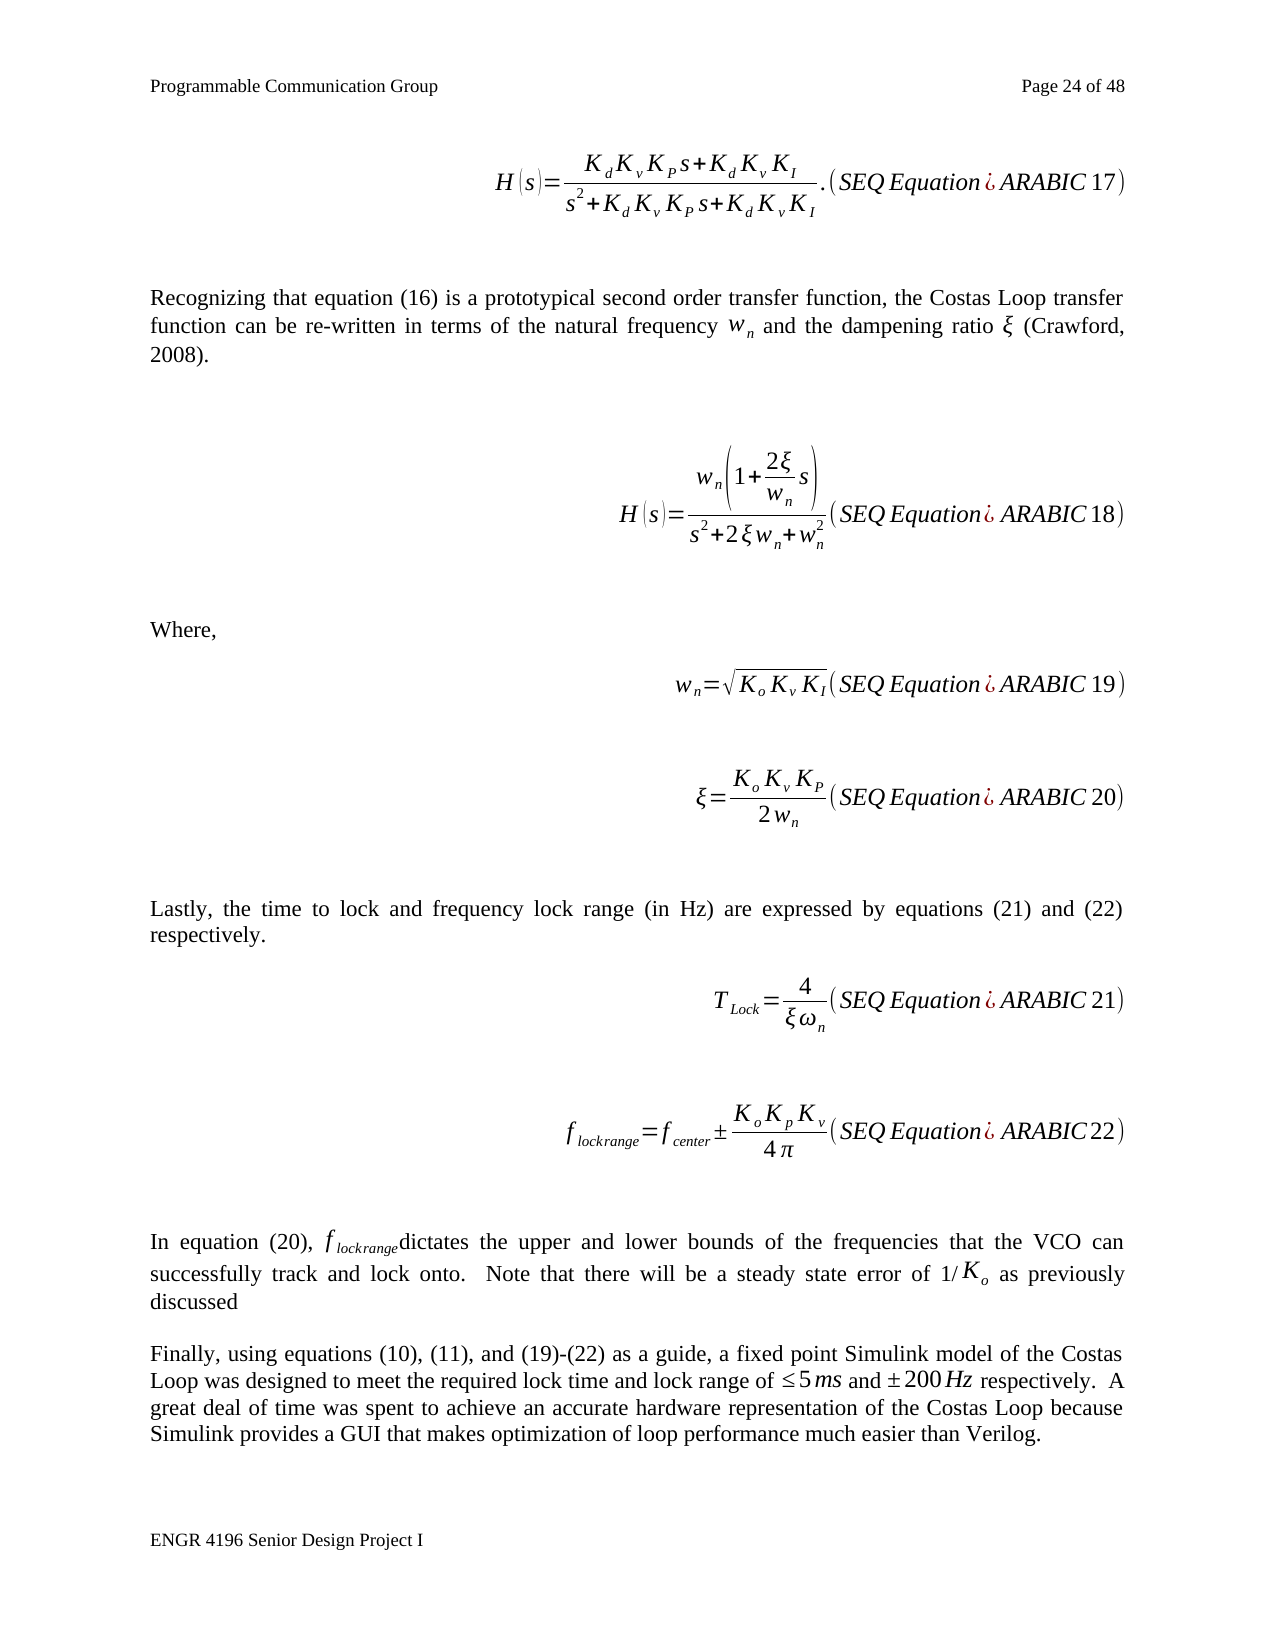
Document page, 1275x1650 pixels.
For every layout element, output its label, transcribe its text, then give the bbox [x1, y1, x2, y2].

text Where, [150, 616, 1125, 642]
text In equation (20), dictates the upper and lower bounds of the frequencies that the VCO can successfully track and lock onto. Note that there will be a steady state error of 1/ as previously discussed [150, 1226, 1125, 1315]
text Recognizing that equation (16) is a prototypical second order transfer function, the Costas Loop transfer function can be re-written in terms of the natural frequency and the dampening ratio (Crawford, 2008). [150, 284, 1125, 368]
text Lastly, the time to lock and frequency lock range (in Hz) are expressed by equations (21) and (22) respectively. [150, 895, 1125, 948]
text Finally, using equations (10), (11), and (19)-(22) as a guide, a fixed point Simulink model of the Costas Loop was designed to meet the required lock time and lock range of and respectively. A great deal of time was spent to achieve an accurate hardware representation of the Costas Loop because Simulink provides a GUI that makes optimization of loop performance much easier than Verilog. [150, 1340, 1125, 1446]
